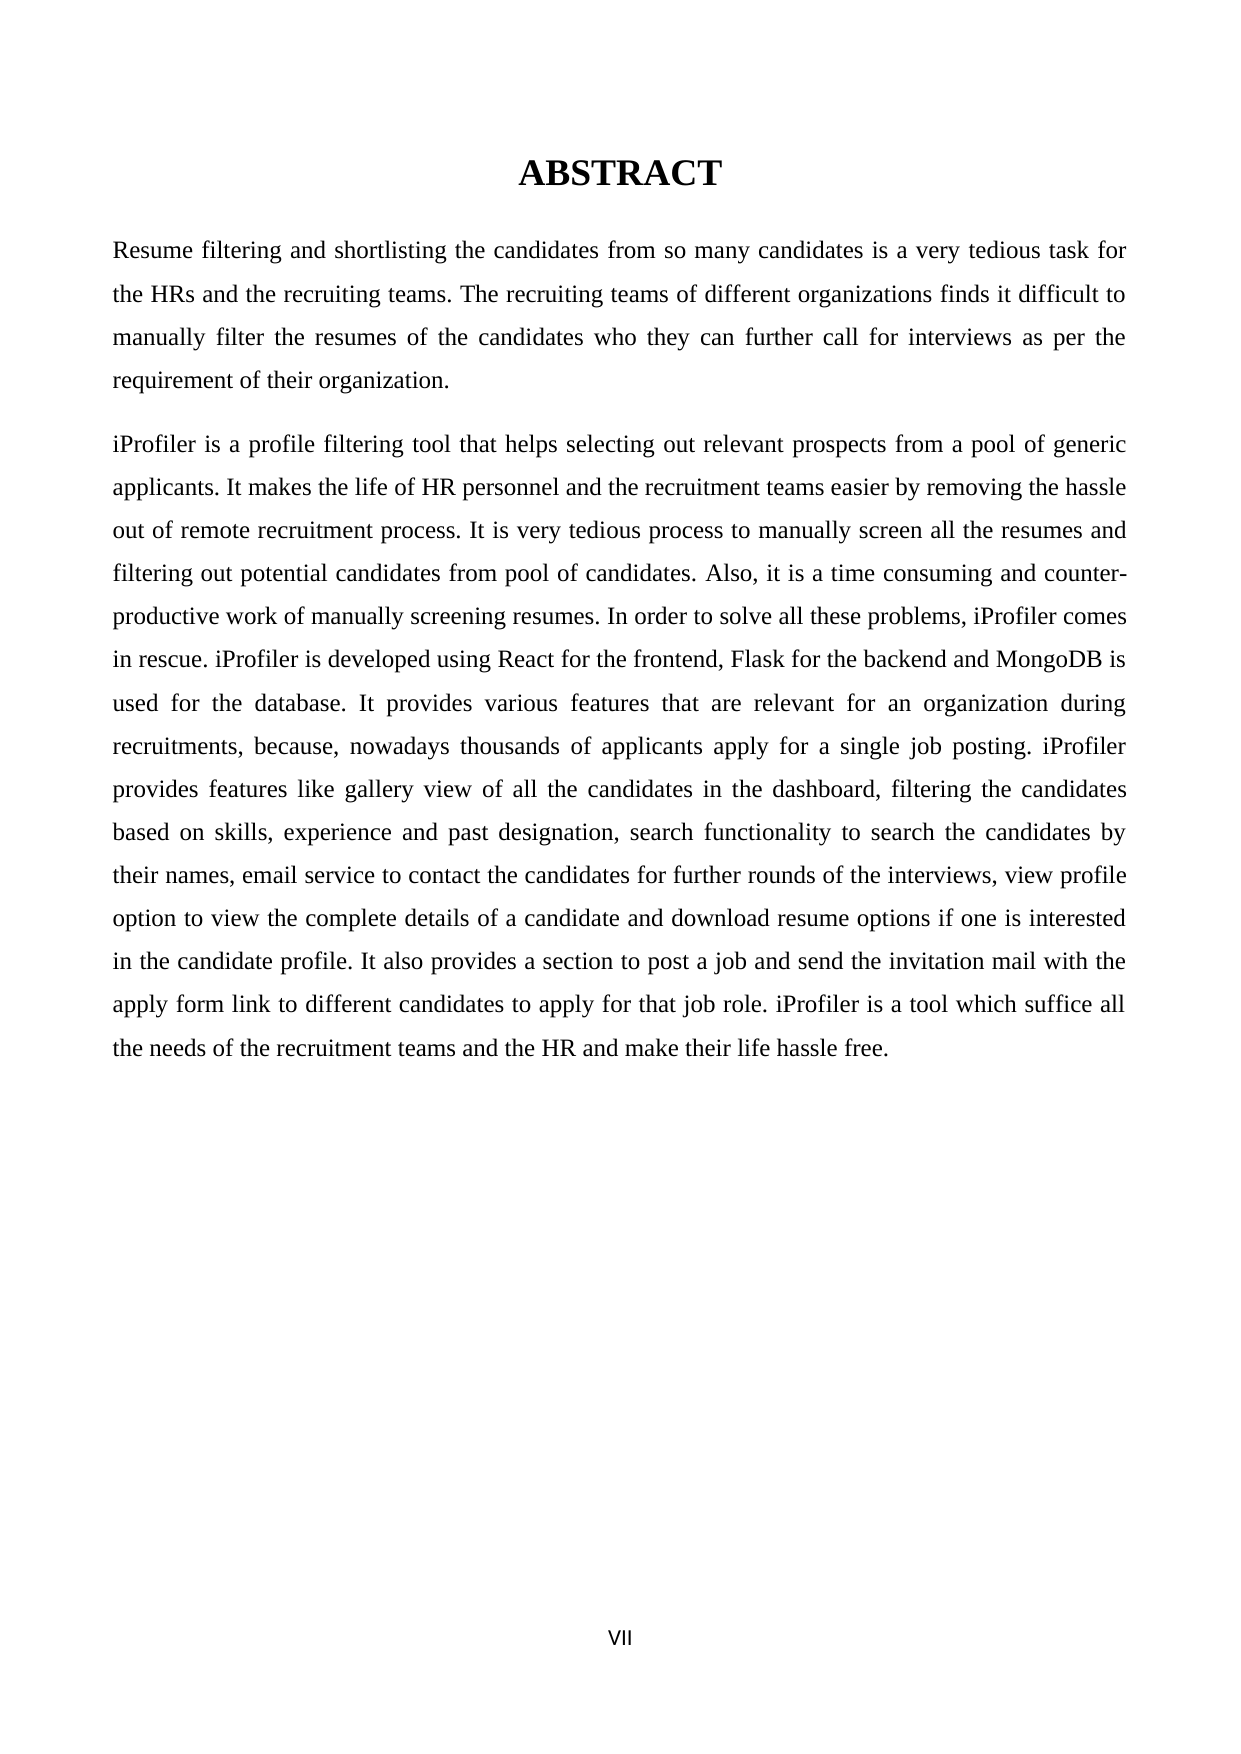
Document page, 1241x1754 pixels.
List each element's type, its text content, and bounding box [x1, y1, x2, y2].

text Resume filtering and shortlisting the candidates from so many candidates is a very tedious task for the HRs and the recruiting teams. The recruiting teams of different organizations finds it difficult to manually filter the resumes of the candidates who they can further call for interviews as per the requirement of their organization. [112, 236, 1128, 394]
text ABSTRACT [112, 150, 1128, 193]
text iProfiler is a profile filtering tool that helps selecting out relevant prospects from a pool of generic applicants. It makes the life of HR personnel and the recruitment teams easier by removing the hassle out of remote recruitment process. It is very tedious process to manually screen all the resumes and filtering out potential candidates from pool of candidates. Also, it is a time consuming and counter-productive work of manually screening resumes. In order to solve all these problems, iProfiler comes in rescue. iProfiler is developed using React for the frontend, Flask for the backend and MongoDB is used for the database. It provides various features that are relevant for an organization during recruitments, because, nowadays thousands of applicants apply for a single job posting. iProfiler provides features like gallery view of all the candidates in the dashboard, filtering the candidates based on skills, experience and past designation, search functionality to search the candidates by their names, email service to contact the candidates for further rounds of the interviews, view profile option to view the complete details of a candidate and download resume options if one is interested in the candidate profile. It also provides a section to post a job and send the invitation mail with the apply form link to different candidates to apply for that job role. iProfiler is a tool which suffice all the needs of the recruitment teams and the HR and make their life hassle free. [112, 429, 1128, 1061]
